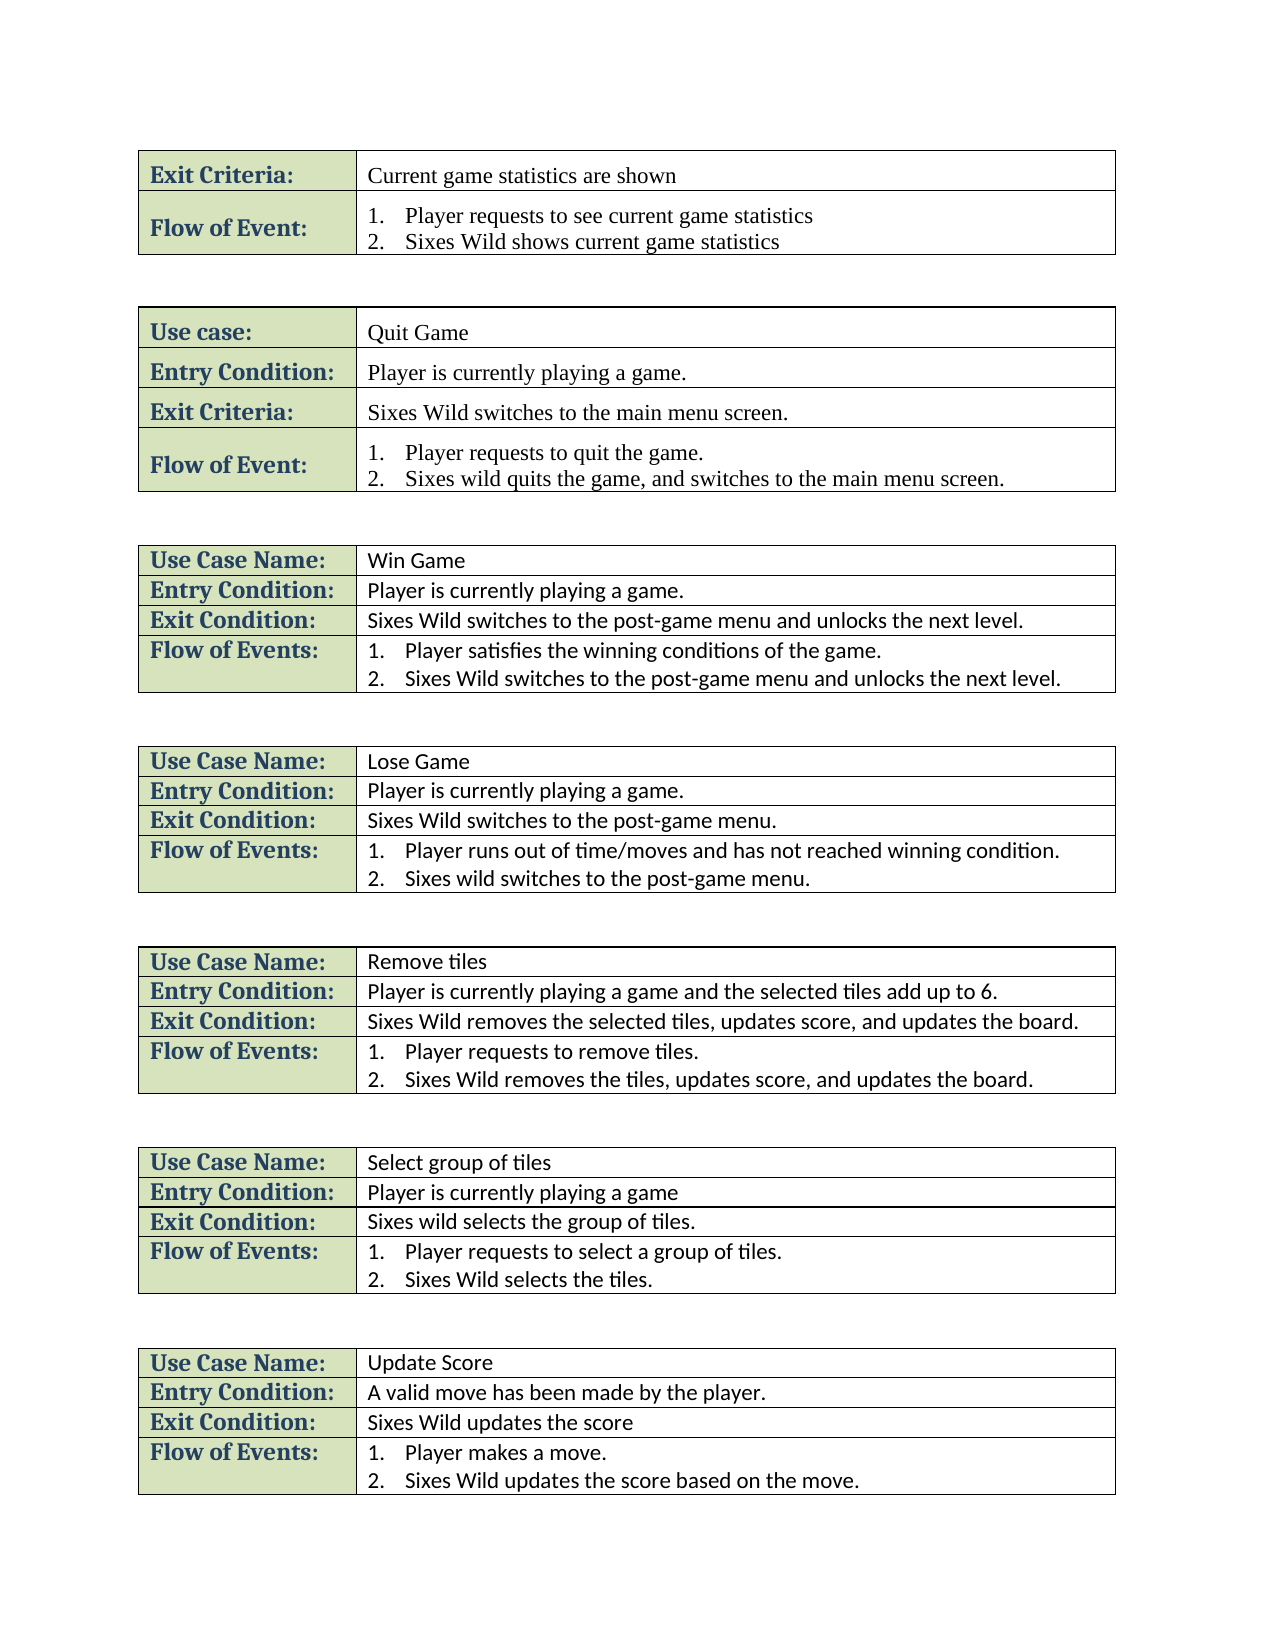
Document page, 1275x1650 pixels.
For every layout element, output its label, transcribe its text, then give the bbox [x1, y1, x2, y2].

table_cell Sixes Wild switches to the main menu screen. [357, 388, 1115, 427]
table_cell Entry Condition: [139, 1178, 356, 1206]
table_cell Player is currently playing a game. [357, 576, 1115, 605]
table_cell Flow of Event: [139, 191, 356, 254]
table_cell Sixes wild selects the group of tiles. [357, 1208, 1115, 1236]
table_cell Sixes Wild removes the selected tiles, updates score, and updates the board. [357, 1007, 1115, 1036]
table_header Remove tiles [357, 948, 1115, 976]
table_cell Entry Condition: [139, 977, 356, 1006]
table_header Use Case Name: [139, 546, 356, 575]
table_cell Exit Condition: [139, 606, 356, 635]
table_cell Player makes a move. Sixes Wild updates the score based on the move. [357, 1438, 1115, 1494]
table_cell Player is currently playing a game. [357, 777, 1115, 805]
table_header Win Game [357, 546, 1115, 575]
table_cell A valid move has been made by the player. [357, 1378, 1115, 1407]
table_header Use case: [139, 308, 356, 347]
table_header Use Case Name: [139, 948, 356, 976]
table_cell Player is currently playing a game [357, 1178, 1115, 1206]
table_cell Flow of Events: [139, 1438, 356, 1494]
table_cell Player is currently playing a game and the selected tiles add up to 6. [357, 977, 1115, 1006]
table_cell Exit Condition: [139, 806, 356, 835]
table_header Use Case Name: [139, 1148, 356, 1177]
table_cell Player requests to select a group of tiles. Sixes Wild selects the tiles. [357, 1237, 1115, 1293]
table_cell Flow of Events: [139, 1037, 356, 1093]
table_cell Player requests to quit the game. Sixes wild quits the game, and switches to the main menu screen. [357, 428, 1115, 491]
table_cell Entry Condition: [139, 1378, 356, 1407]
table_cell Flow of Events: [139, 836, 356, 892]
table_cell Exit Condition: [139, 1007, 356, 1036]
table_header Use Case Name: [139, 747, 356, 776]
table_cell Flow of Events: [139, 1237, 356, 1293]
table_cell Exit Condition: [139, 1408, 356, 1437]
table_cell Sixes Wild updates the score [357, 1408, 1115, 1437]
table_cell Exit Criteria: [139, 151, 356, 190]
table_cell Sixes Wild switches to the post-game menu. [357, 806, 1115, 835]
table_header Use Case Name: [139, 1349, 356, 1377]
table_cell Entry Condition: [139, 777, 356, 805]
table_cell Entry Condition: [139, 576, 356, 605]
table_cell Exit Condition: [139, 1208, 356, 1236]
table_cell Player runs out of time/moves and has not reached winning condition. Sixes wild switches to the post-game menu. [357, 836, 1115, 892]
table_cell Player requests to see current game statistics Sixes Wild shows current game statistics [357, 191, 1115, 254]
table_header Select group of tiles [357, 1148, 1115, 1177]
table_cell Sixes Wild switches to the post-game menu and unlocks the next level. [357, 606, 1115, 635]
table_cell Player requests to remove tiles. Sixes Wild removes the tiles, updates score, and updates the board. [357, 1037, 1115, 1093]
table_cell Player is currently playing a game. [357, 348, 1115, 387]
table_cell Exit Criteria: [139, 388, 356, 427]
table_cell Entry Condition: [139, 348, 356, 387]
table_cell Flow of Event: [139, 428, 356, 491]
table_header Quit Game [357, 308, 1115, 347]
table_header Lose Game [357, 747, 1115, 776]
table_cell Current game statistics are shown [357, 151, 1115, 190]
table_cell Player satisfies the winning conditions of the game. Sixes Wild switches to the post-game menu and unlocks the next level. [357, 636, 1115, 692]
table_header Update Score [357, 1349, 1115, 1377]
table_cell Flow of Events: [139, 636, 356, 692]
